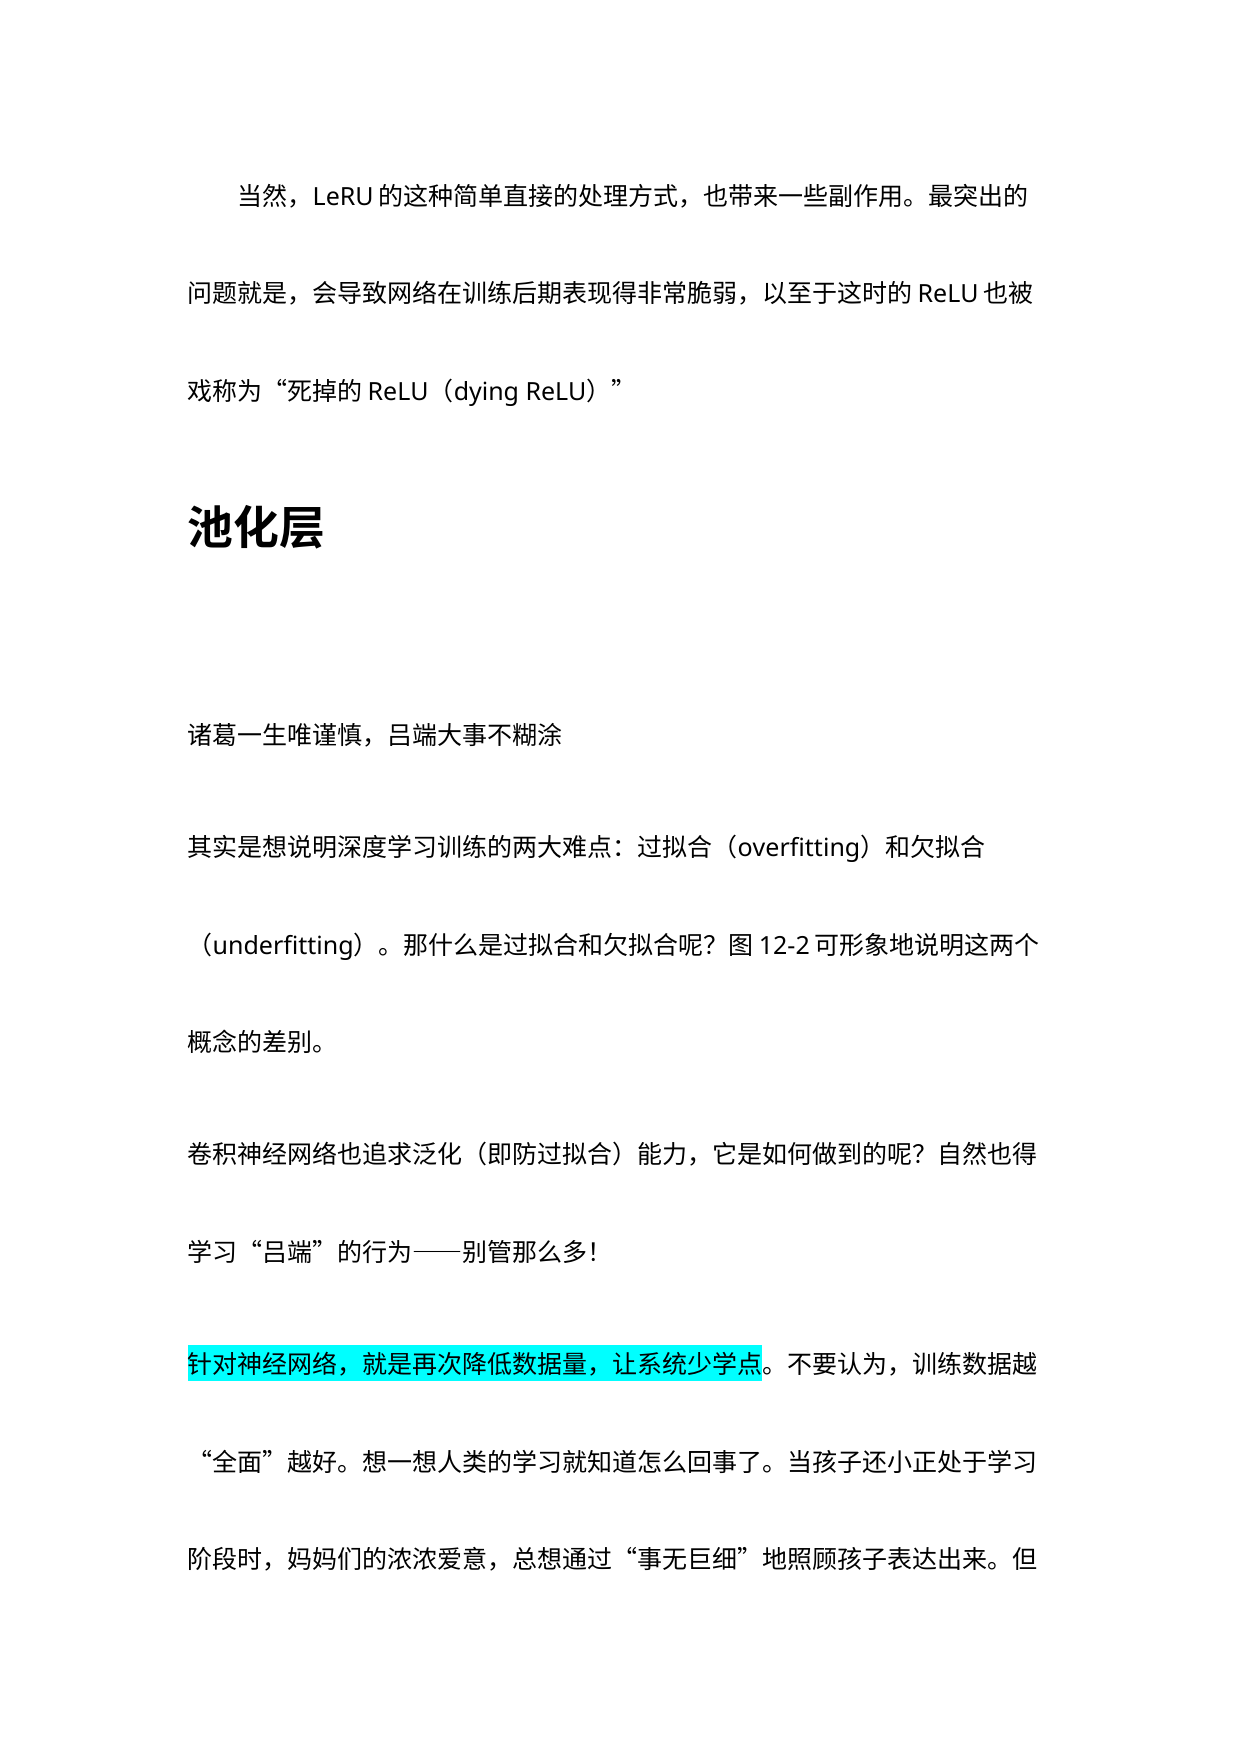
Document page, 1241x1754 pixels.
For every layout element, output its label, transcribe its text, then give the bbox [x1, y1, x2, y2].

text 其实是想说明深度学习训练的两大难点：过拟合（overfitting）和欠拟合（underfitting）。那什么是过拟合和欠拟合呢？图12-2可形象地说明这两个概念的差别。 [187, 813, 1053, 1073]
text 诸葛一生唯谨慎，吕端大事不糊涂 [187, 701, 1053, 766]
text 当然，LeRU的这种简单直接的处理方式，也带来一些副作用。最突出的问题就是，会导致网络在训练后期表现得非常脆弱，以至于这时的ReLU也被戏称为“死掉的ReLU（dying ReLU）” [187, 162, 1053, 422]
subtitle 池化层 [187, 476, 1053, 573]
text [187, 1330, 1053, 1590]
text 卷积神经网络也追求泛化（即防过拟合）能力，它是如何做到的呢？自然也得学习“吕端”的行为——别管那么多！ [187, 1121, 1053, 1283]
